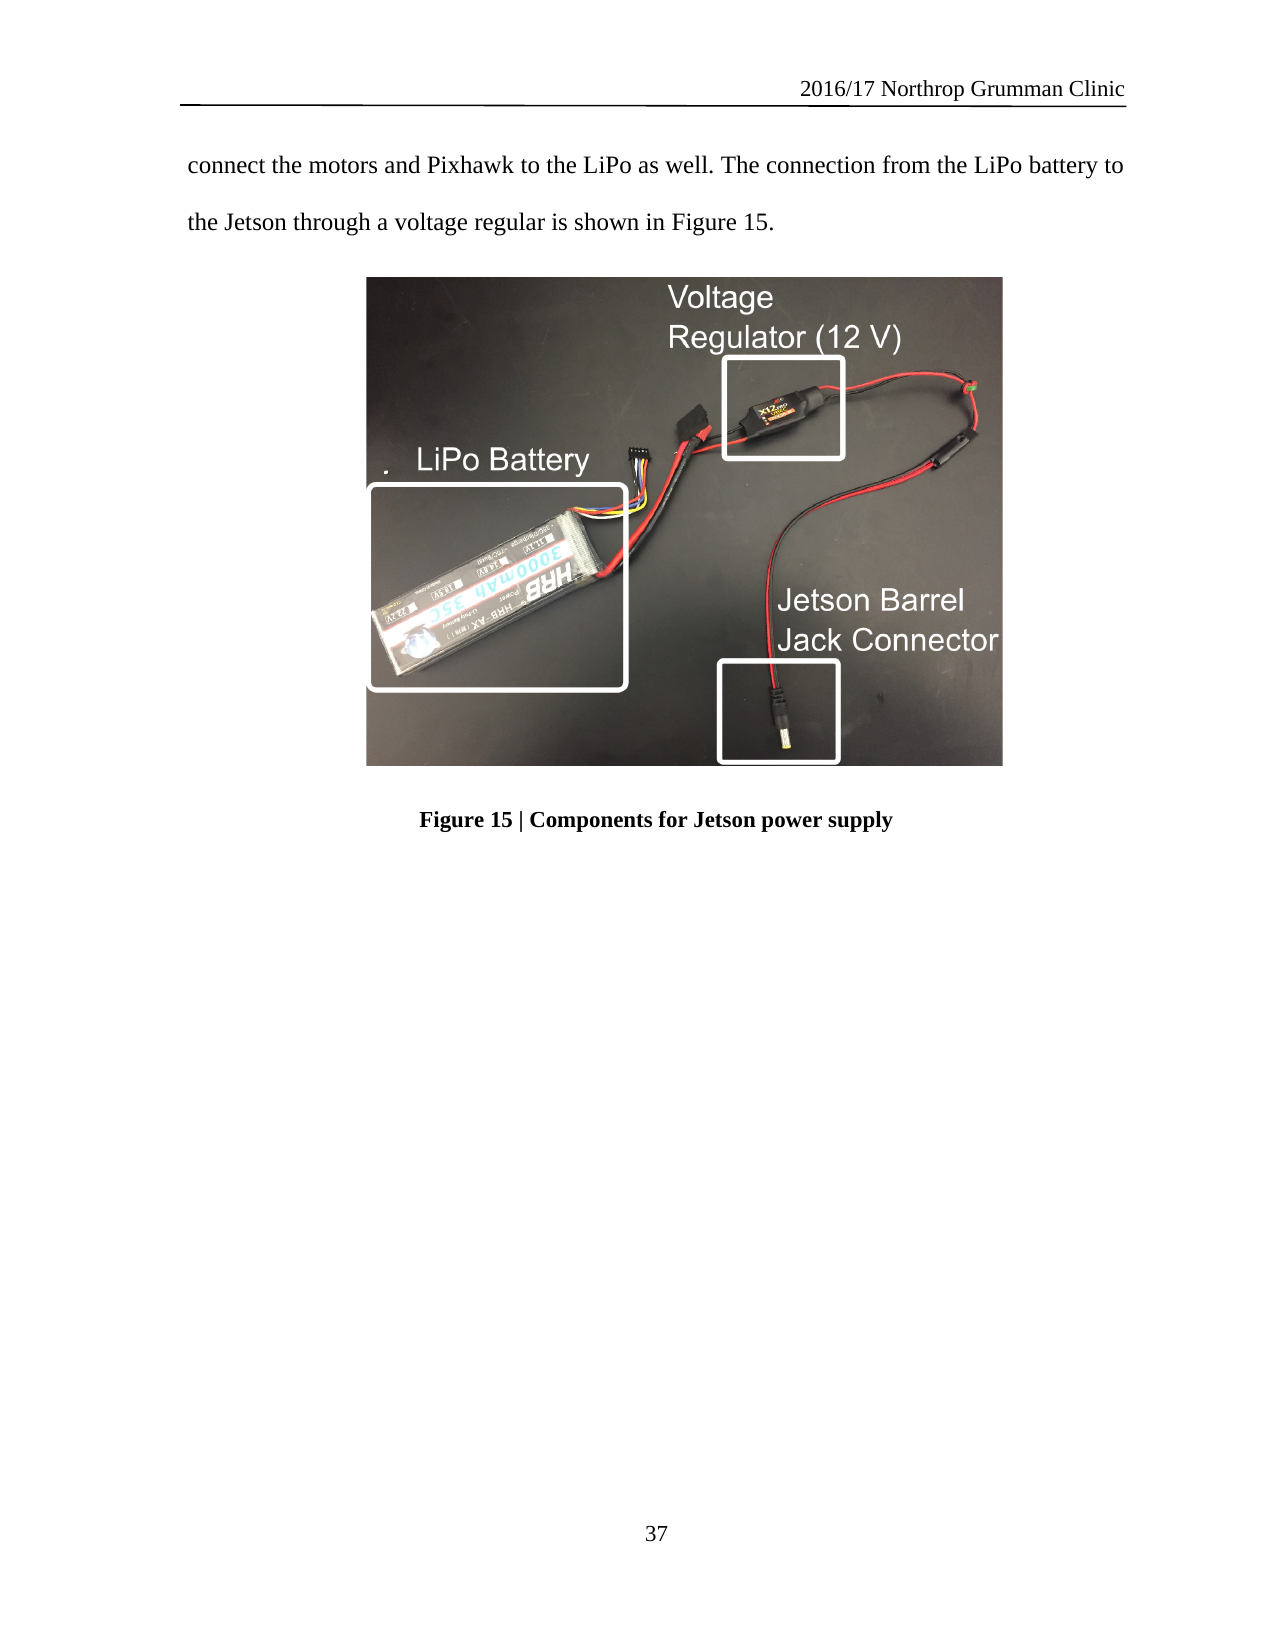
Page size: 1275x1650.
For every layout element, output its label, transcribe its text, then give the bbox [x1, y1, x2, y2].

picture [366, 277, 1003, 766]
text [187, 150, 1125, 236]
text Figure 15 | Components for Jetson power supply [187, 806, 1125, 833]
